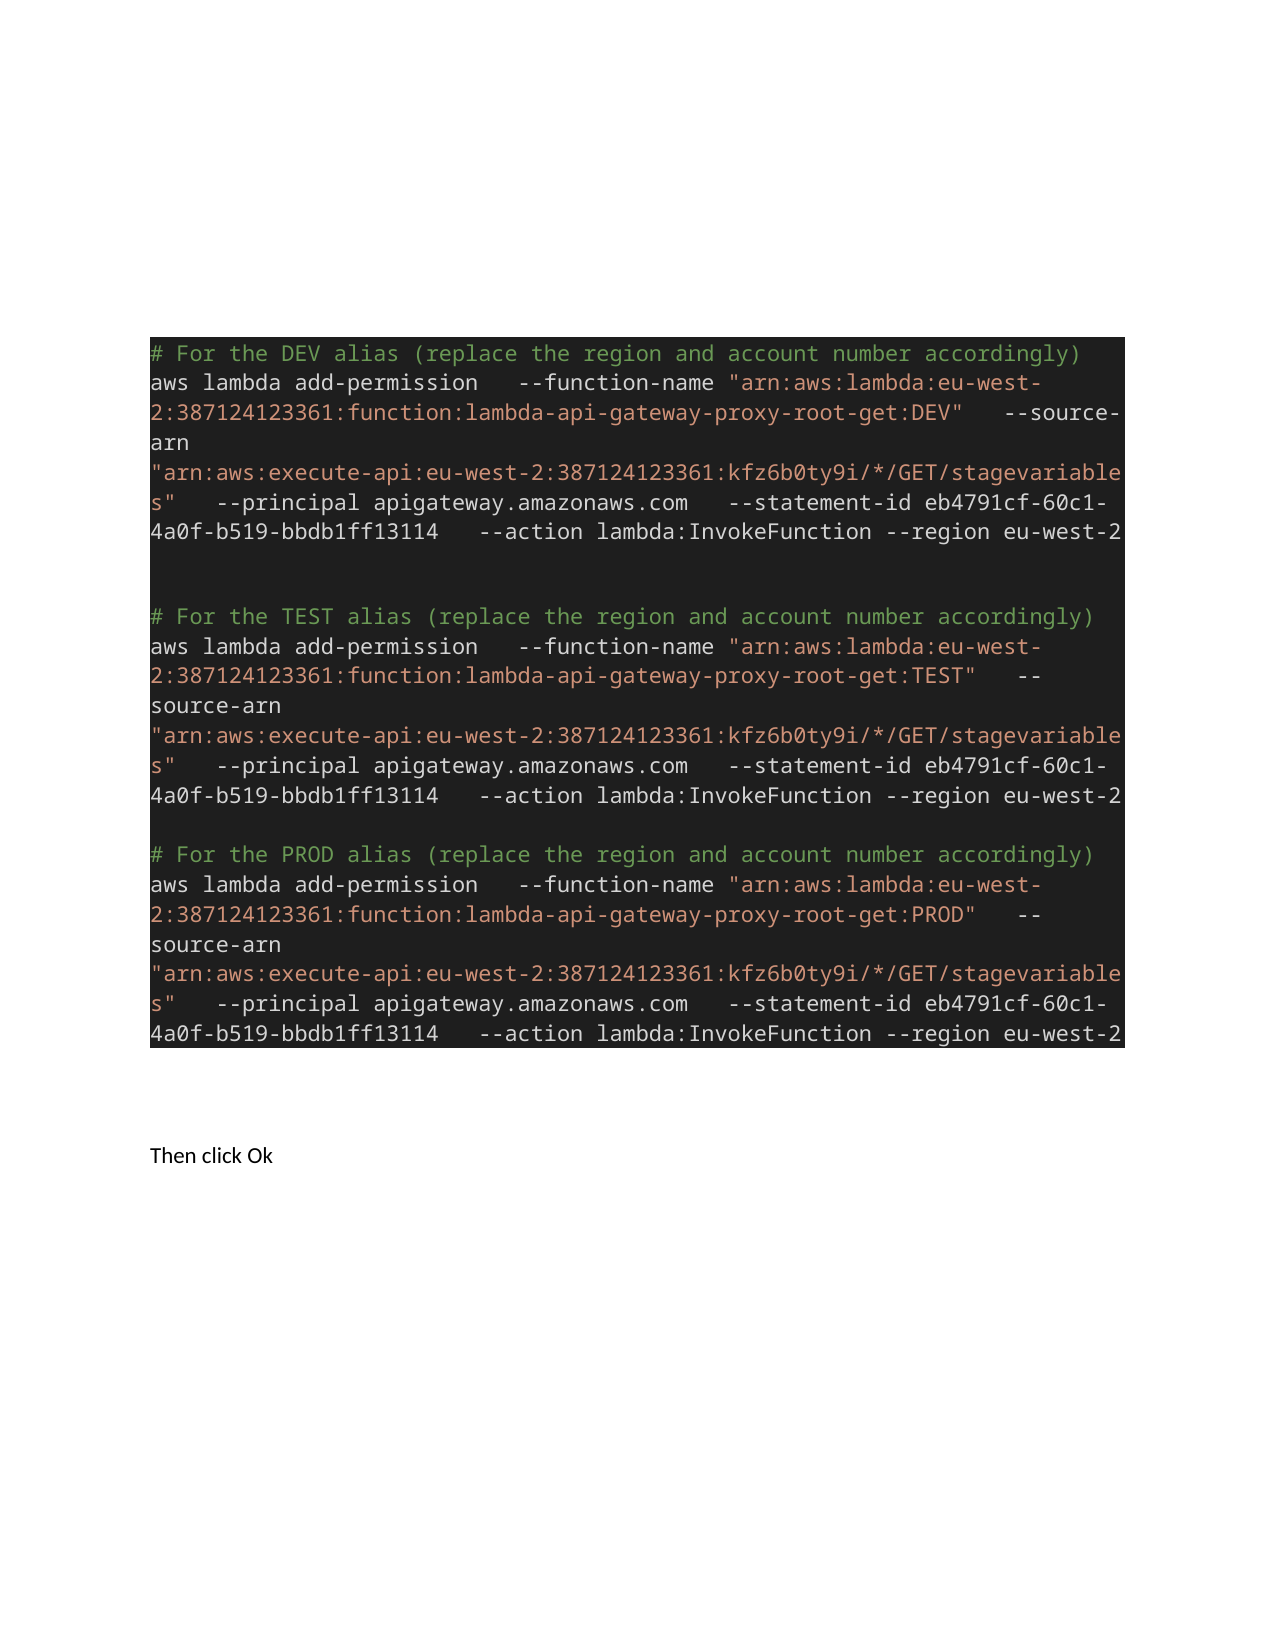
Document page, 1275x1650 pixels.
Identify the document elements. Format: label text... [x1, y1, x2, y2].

text aws lambda add-permission --function-name "arn:aws:lambda:eu-west-2:387124123361:function:lambda-api-gateway-proxy-root-get:PROD" --source-arn "arn:aws:execute-api:eu-west-2:387124123361:kfz6b0ty9i/*/GET/stagevariables" --principal apigateway.amazonaws.com --statement-id eb4791cf-60c1-4a0f-b519-bbdb1ff13114 --action lambda:InvokeFunction --region eu-west-2 [150, 869, 1125, 1048]
text # For the TEST alias (replace the region and account number accordingly) [150, 601, 1125, 631]
text aws lambda add-permission --function-name "arn:aws:lambda:eu-west-2:387124123361:function:lambda-api-gateway-proxy-root-get:DEV" --source-arn "arn:aws:execute-api:eu-west-2:387124123361:kfz6b0ty9i/*/GET/stagevariables" --principal apigateway.amazonaws.com --statement-id eb4791cf-60c1-4a0f-b519-bbdb1ff13114 --action lambda:InvokeFunction --region eu-west-2 [150, 367, 1125, 546]
text aws lambda add-permission --function-name "arn:aws:lambda:eu-west-2:387124123361:function:lambda-api-gateway-proxy-root-get:TEST" --source-arn "arn:aws:execute-api:eu-west-2:387124123361:kfz6b0ty9i/*/GET/stagevariables" --principal apigateway.amazonaws.com --statement-id eb4791cf-60c1-4a0f-b519-bbdb1ff13114 --action lambda:InvokeFunction --region eu-west-2 [150, 631, 1125, 809]
text # For the DEV alias (replace the region and account number accordingly) [150, 337, 1125, 367]
text # For the PROD alias (replace the region and account number accordingly) [150, 839, 1125, 869]
text Then click Ok [150, 1141, 1125, 1169]
